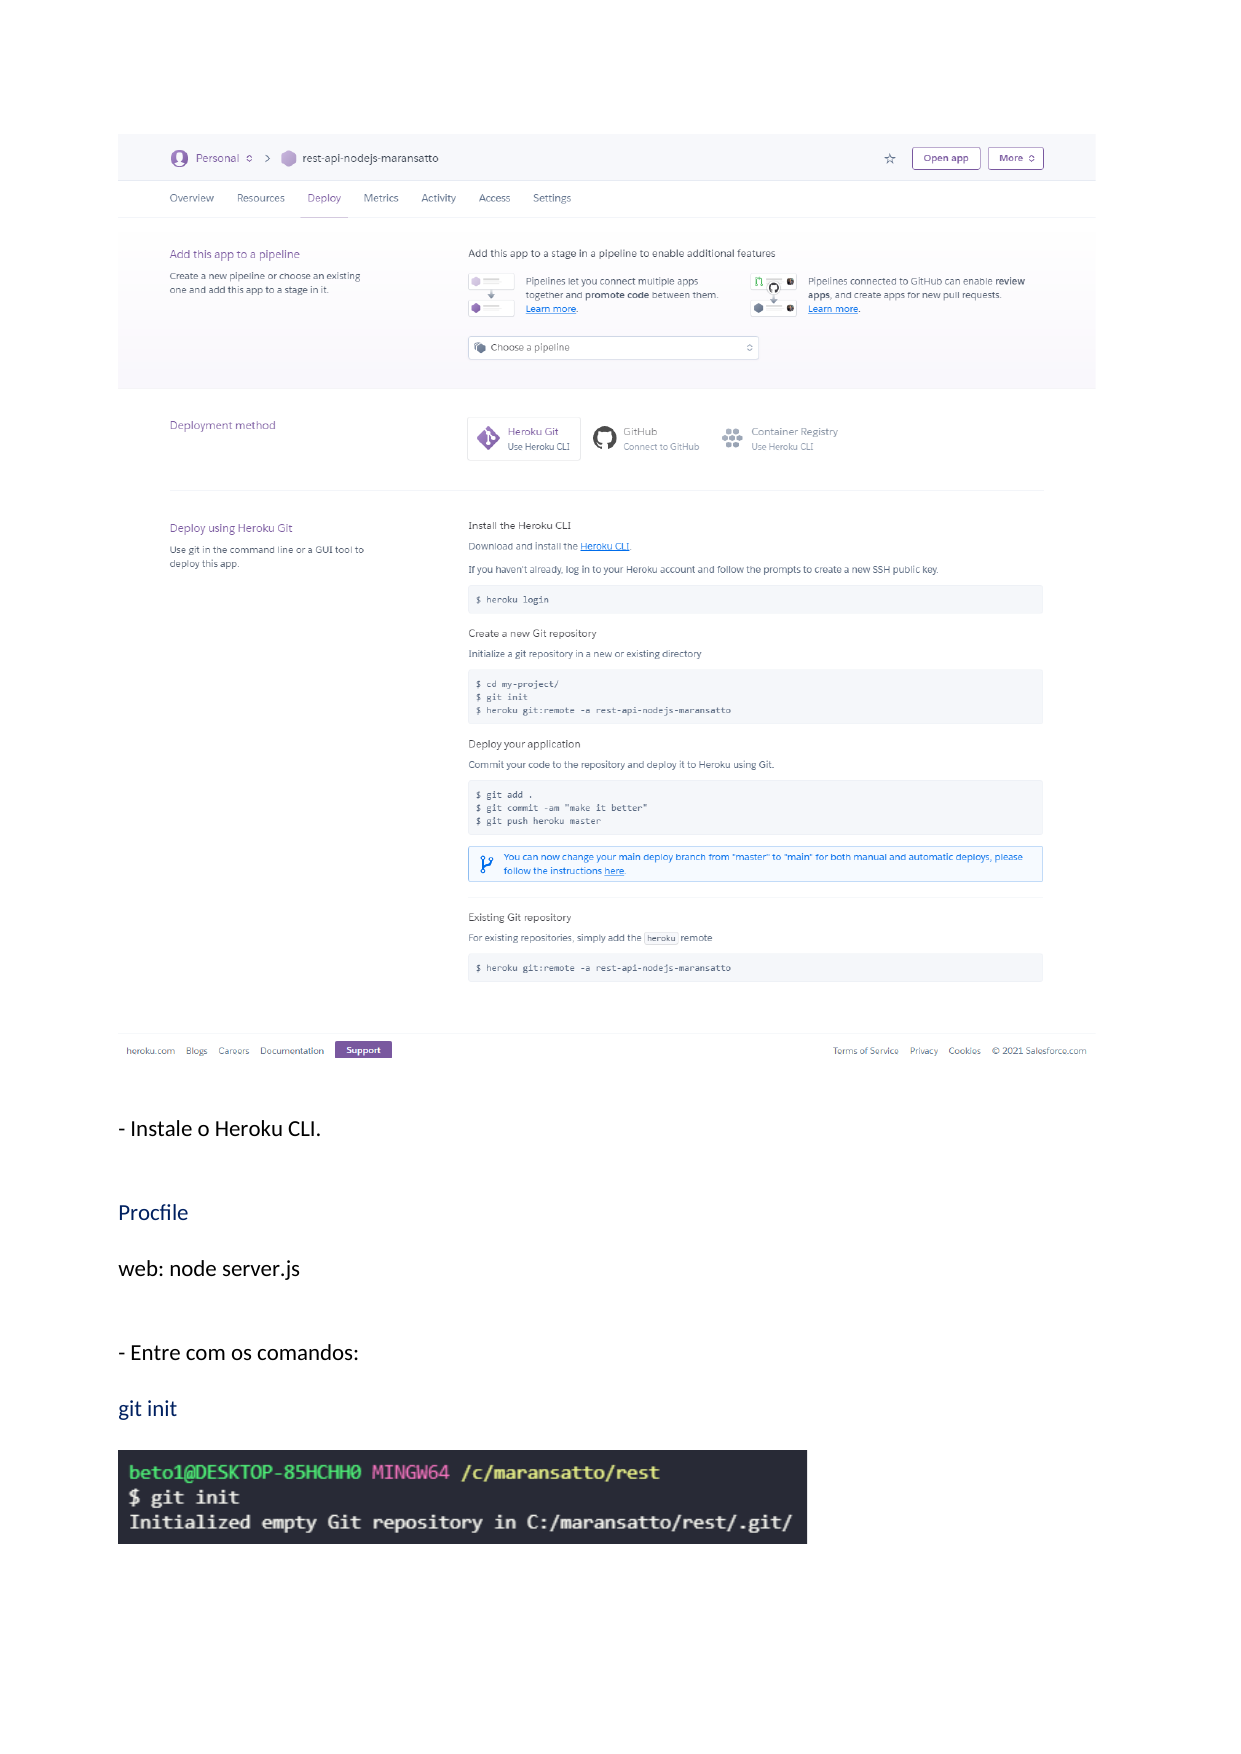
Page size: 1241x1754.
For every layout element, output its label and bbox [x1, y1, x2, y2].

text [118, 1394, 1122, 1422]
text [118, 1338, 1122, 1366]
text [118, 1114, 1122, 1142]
picture [118, 1450, 808, 1544]
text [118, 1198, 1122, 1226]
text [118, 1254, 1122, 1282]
picture [118, 118, 1096, 1058]
